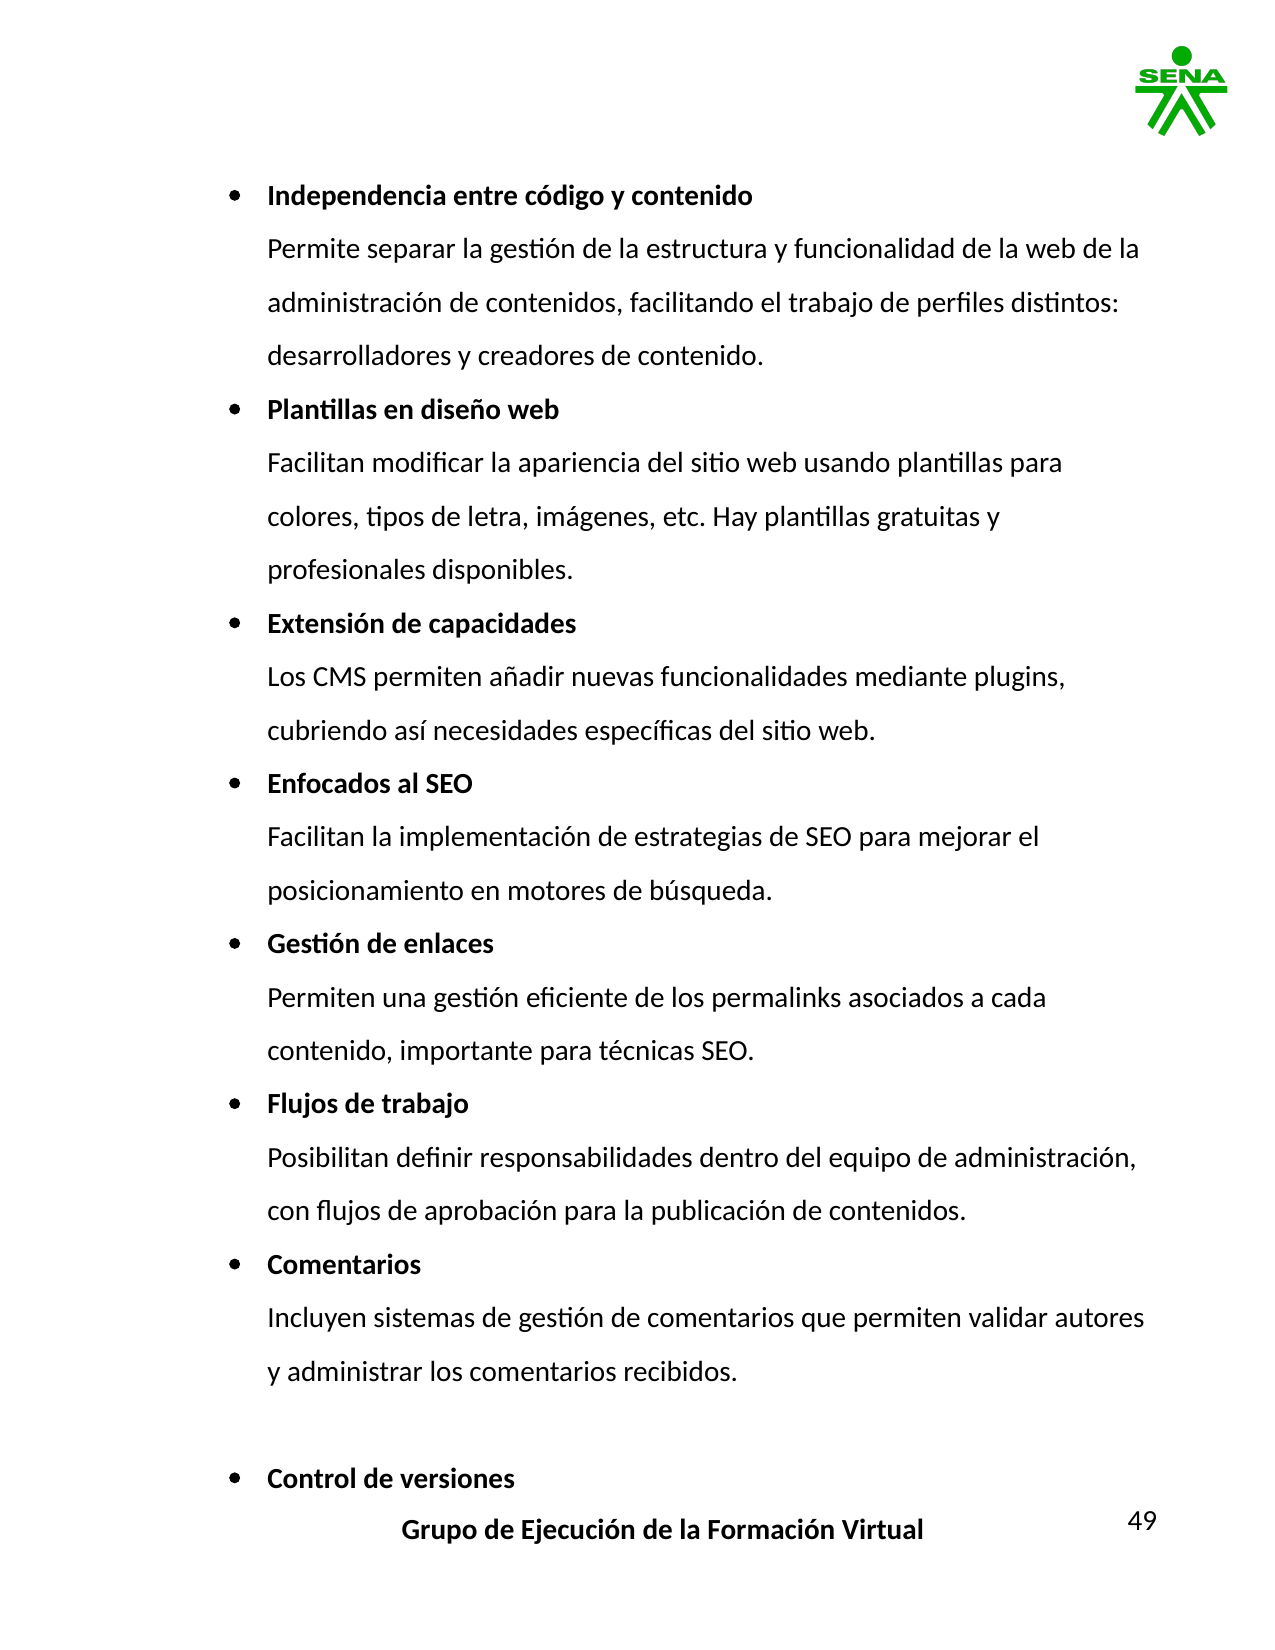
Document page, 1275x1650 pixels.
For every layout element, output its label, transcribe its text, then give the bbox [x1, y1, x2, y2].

list Extensión de capacidades [229, 605, 1157, 640]
list Control de versiones [229, 1460, 1157, 1495]
list Permiten una gestión eficiente de los permalinks asociados a cada contenido, importante para técnicas SEO. [267, 979, 1157, 1068]
list Independencia entre código y contenido [229, 177, 1157, 213]
list Enfocados al SEO [229, 765, 1157, 801]
list Incluyen sistemas de gestión de comentarios que permiten validar autores y administrar los comentarios recibidos. [267, 1299, 1157, 1388]
list Gestión de enlaces [229, 925, 1157, 961]
list Comentarios [229, 1246, 1157, 1282]
list Los CMS permiten añadir nuevas funcionalidades mediante plugins, cubriendo así necesidades específicas del sitio web. [267, 658, 1157, 747]
list Plantillas en diseño web [229, 391, 1157, 427]
list Facilitan modificar la apariencia del sitio web usando plantillas para colores, tipos de letra, imágenes, etc. Hay plantillas gratuitas y profesionales disponibles. [267, 444, 1157, 587]
list Facilitan la implementación de estrategias de SEO para mejorar el posicionamiento en motores de búsqueda. [267, 818, 1157, 907]
list Flujos de trabajo [229, 1086, 1157, 1121]
list Permite separar la gestión de la estructura y funcionalidad de la web de la administración de contenidos, facilitando el trabajo de perfiles distintos: desarrolladores y creadores de contenido. [267, 231, 1157, 373]
list Posibilitan definir responsabilidades dentro del equipo de administración, con flujos de aprobación para la publicación de contenidos. [267, 1139, 1157, 1228]
picture [1135, 46, 1228, 136]
